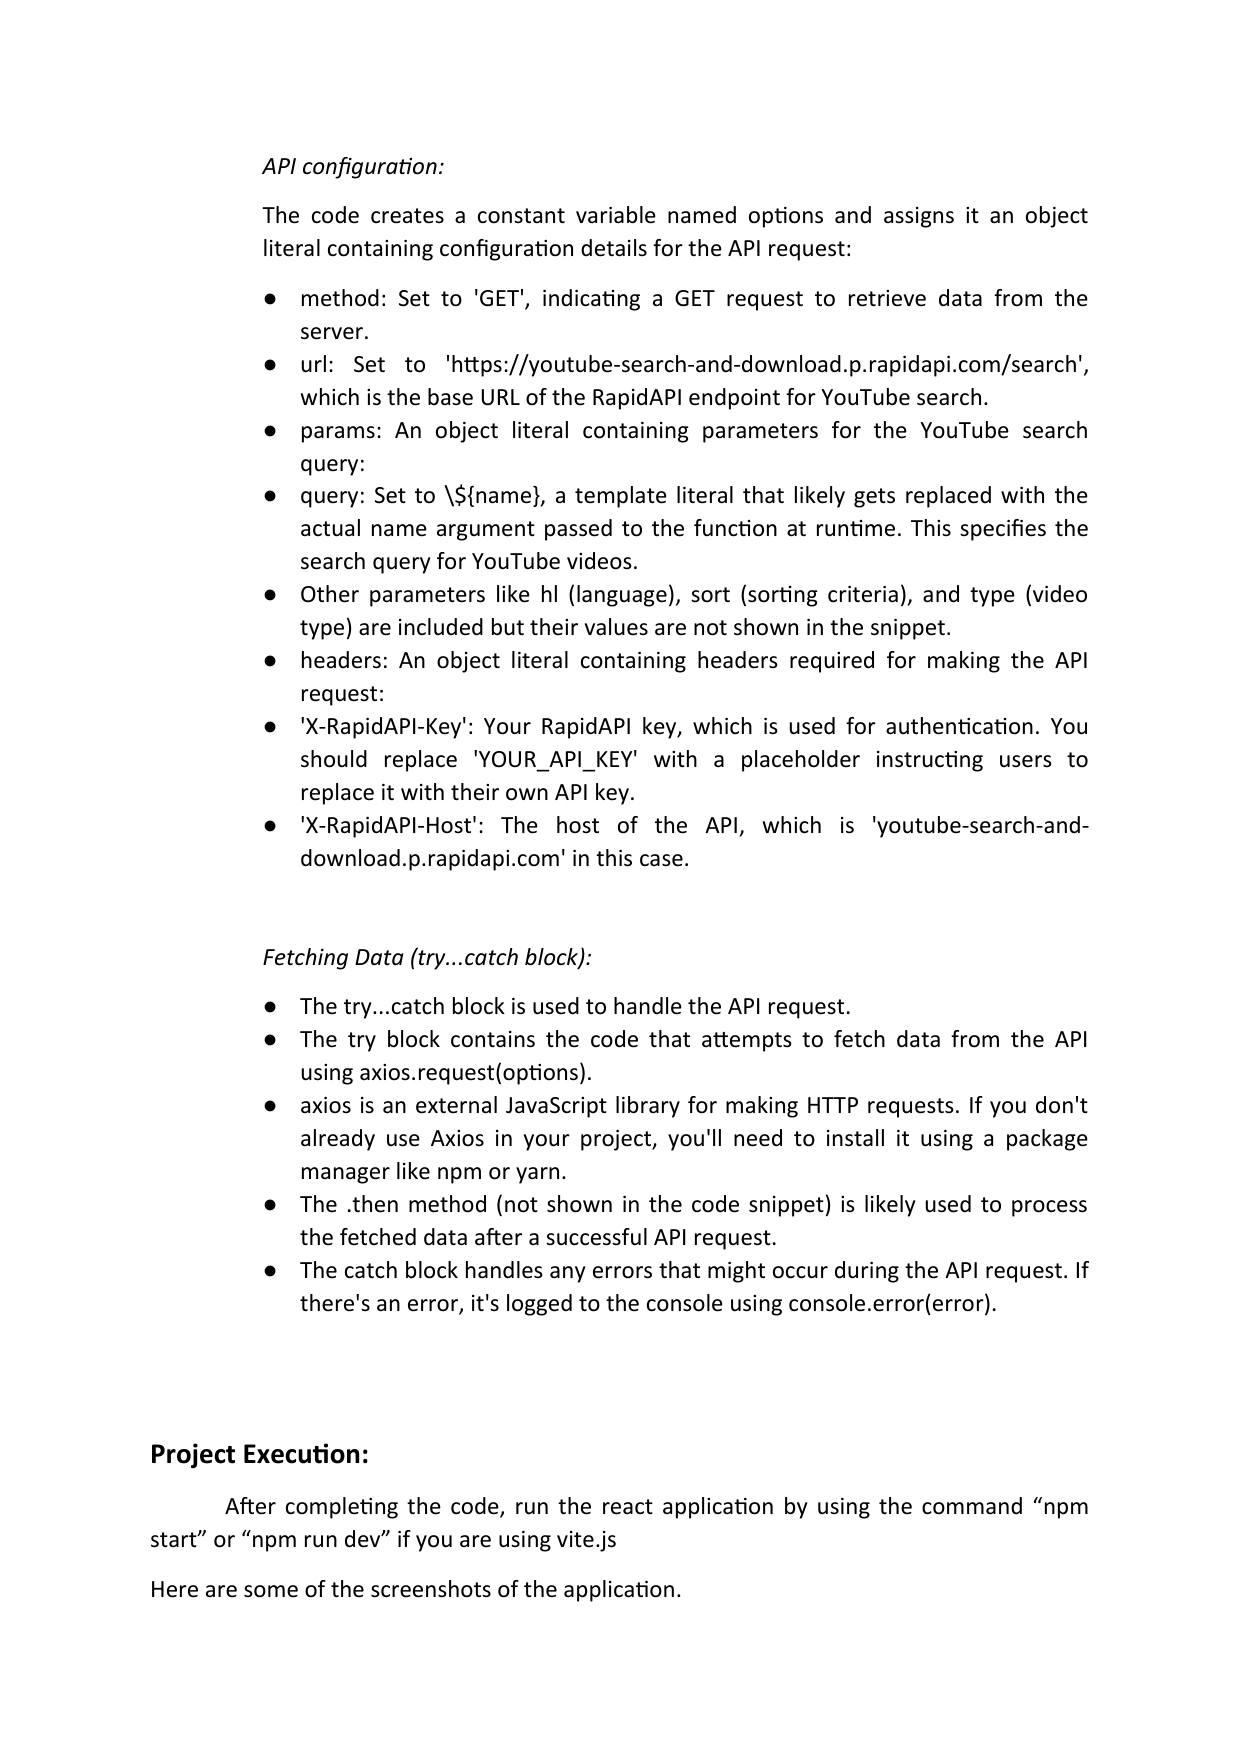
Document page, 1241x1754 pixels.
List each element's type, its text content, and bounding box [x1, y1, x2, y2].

list 'X-RapidAPI-Key': Your RapidAPI key, which is used for authentication. You should replace 'YOUR_API_KEY' with a placeholder instructing users to replace it with their own API key. [262, 710, 1090, 806]
text After completing the code, run the react application by using the command “npm start” or “npm run dev” if you are using vite.js [150, 1491, 1090, 1554]
list axios is an external JavaScript library for making HTTP requests. If you don't already use Axios in your project, you'll need to install it using a package manager like npm or yarn. [262, 1089, 1090, 1186]
list headers: An object literal containing headers required for making the API request: [262, 644, 1090, 708]
list query: Set to \${name}, a template literal that likely gets replaced with the actual name argument passed to the function at runtime. This specifies the search query for YouTube videos. [262, 479, 1090, 576]
list The try block contains the code that attempts to fetch data from the API using axios.request(options). [262, 1023, 1090, 1087]
list Other parameters like hl (language), sort (sorting criteria), and type (video type) are included but their values are not shown in the snippet. [262, 578, 1090, 642]
list params: An object literal containing parameters for the YouTube search query: [262, 414, 1090, 477]
text The code creates a constant variable named options and assigns it an object literal containing configuration details for the API request: [262, 199, 1090, 263]
text Fetching Data (try...catch block): [262, 941, 1090, 971]
list The .then method (not shown in the code snippet) is likely used to process the fetched data after a successful API request. [262, 1188, 1090, 1251]
list method: Set to 'GET', indicating a GET request to retrieve data from the server. [262, 282, 1090, 346]
text Here are some of the screenshots of the application. [150, 1573, 1090, 1603]
list The try...catch block is used to handle the API request. [262, 990, 1090, 1021]
list url: Set to 'https://youtube-search-and-download.p.rapidapi.com/search', which is the base URL of the RapidAPI endpoint for YouTube search. [262, 348, 1090, 411]
list The catch block handles any errors that might occur during the API request. If there's an error, it's logged to the console using console.error(error). [262, 1254, 1090, 1317]
text Project Execution: [150, 1435, 1090, 1471]
text API configuration: [262, 150, 1090, 181]
list 'X-RapidAPI-Host': The host of the API, which is 'youtube-search-and-download.p.rapidapi.com' in this case. [262, 809, 1090, 872]
